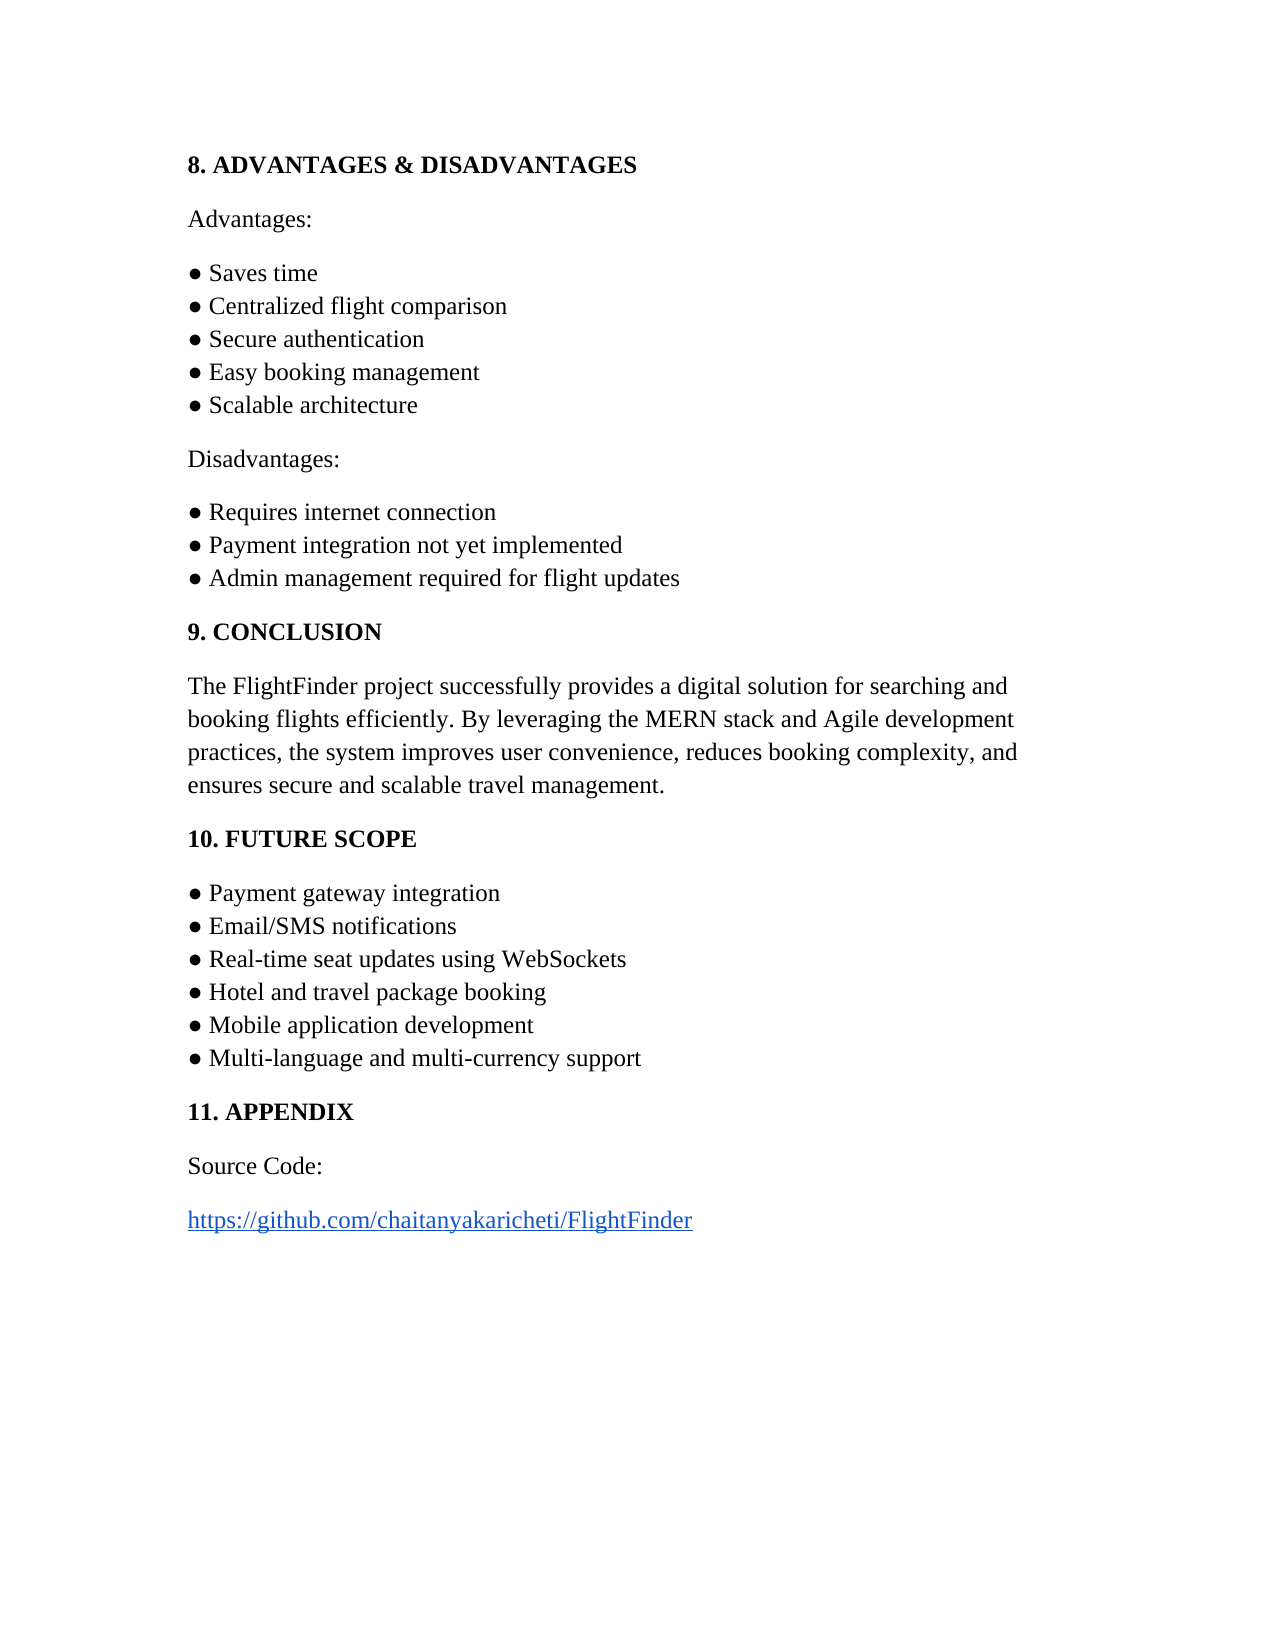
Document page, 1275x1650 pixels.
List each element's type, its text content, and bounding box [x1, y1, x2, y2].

text ● Payment gateway integration ● Email/SMS notifications ● Real-time seat updates using WebSockets ● Hotel and travel package booking ● Mobile application development ● Multi-language and multi-currency support [187, 878, 1087, 1072]
text 10. FUTURE SCOPE [187, 824, 1087, 853]
text Advantages: [187, 204, 1087, 233]
text 8. ADVANTAGES & DISADVANTAGES [187, 150, 1087, 179]
text ● Saves time ● Centralized flight comparison ● Secure authentication ● Easy booking management ● Scalable architecture [187, 258, 1087, 418]
text The FlightFinder project successfully provides a digital solution for searching and booking flights efficiently. By leveraging the MERN stack and Agile development practices, the system improves user convenience, reduces booking complexity, and ensures secure and scalable travel management. [187, 671, 1087, 799]
text Disadvantages: [187, 444, 1087, 472]
text https://github.com/chaitanyakaricheti/FlightFinder [187, 1205, 1087, 1233]
text Source Code: [187, 1151, 1087, 1179]
text ● Requires internet connection ● Payment integration not yet implemented ● Admin management required for flight updates [187, 497, 1087, 592]
text 9. CONCLUSION [187, 617, 1087, 646]
text 11. APPENDIX [187, 1097, 1087, 1126]
